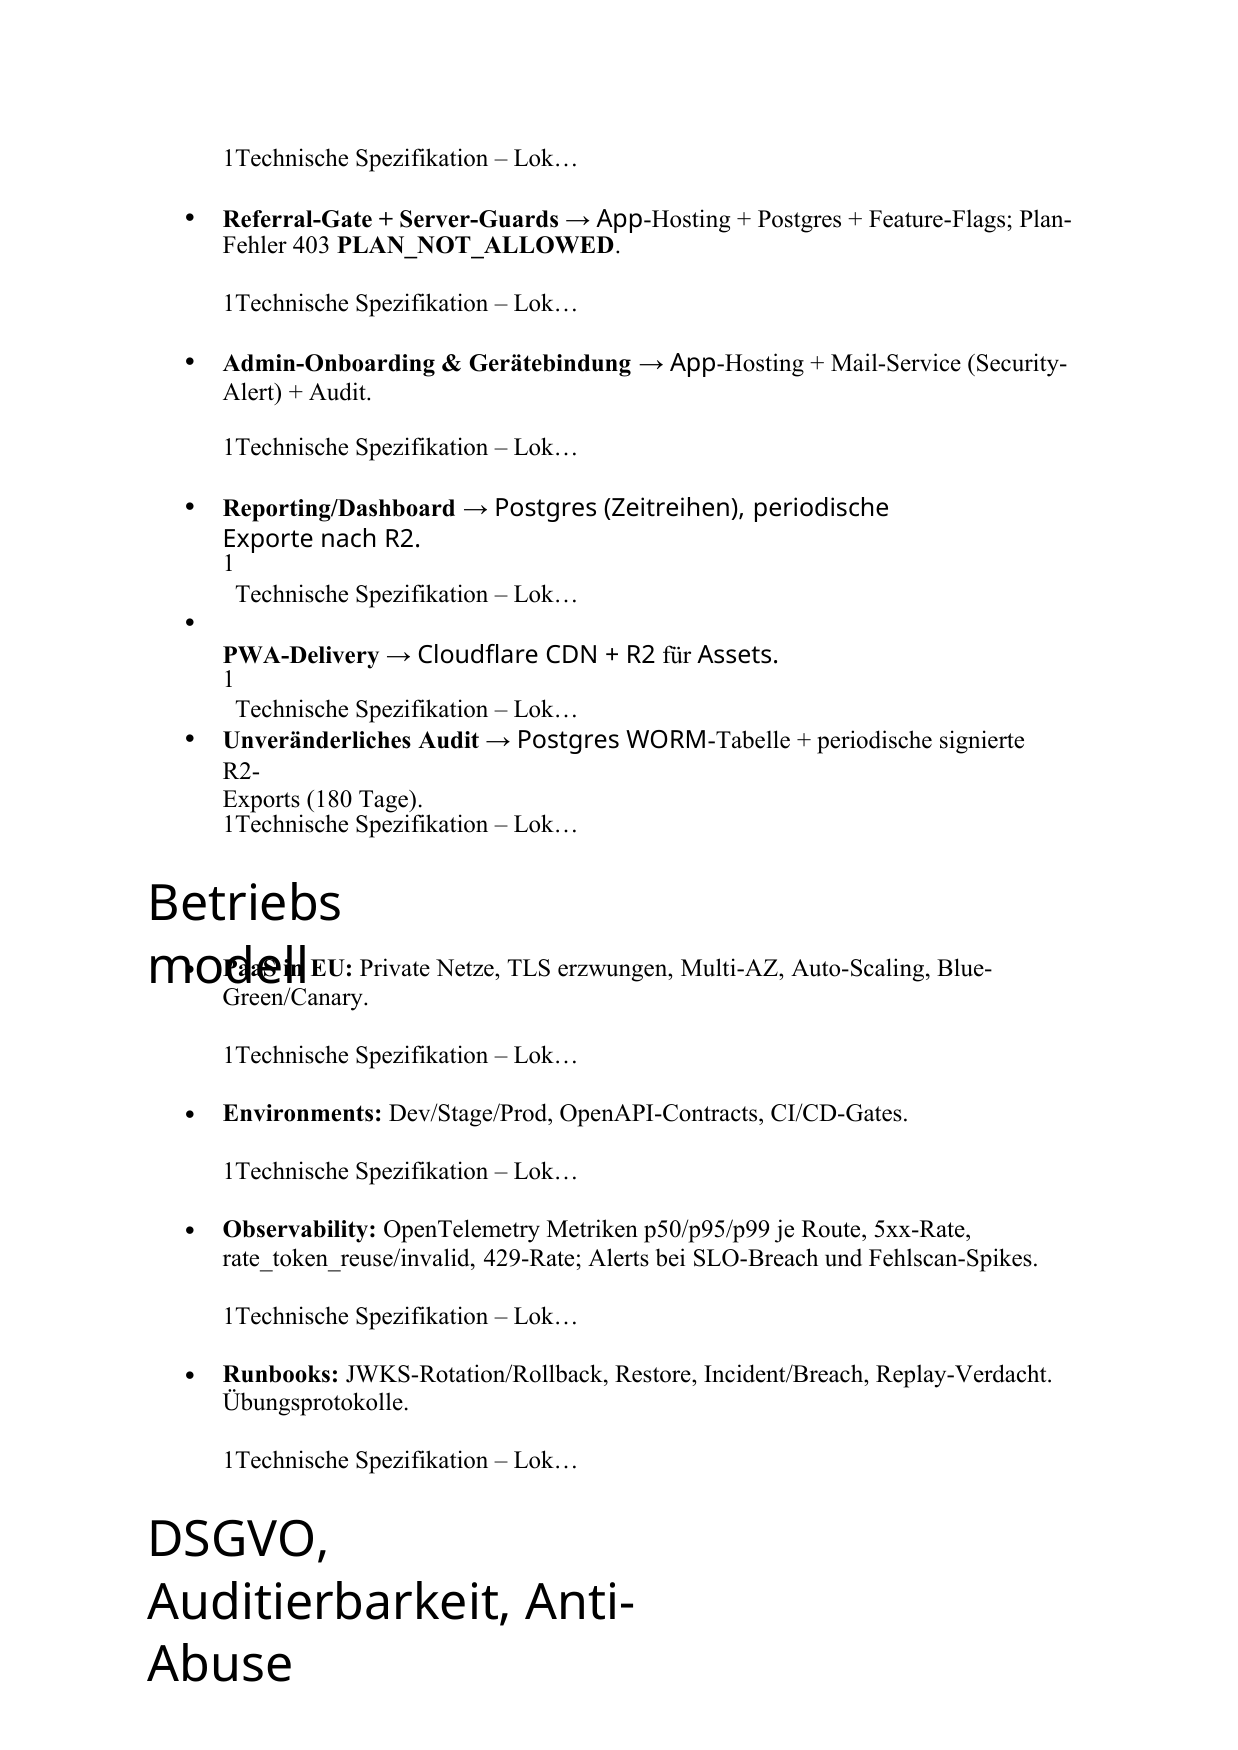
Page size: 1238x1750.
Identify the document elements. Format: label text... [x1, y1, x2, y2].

text • [185, 1100, 219, 1125]
text 1 [222, 1302, 235, 1330]
text 1 [222, 144, 235, 172]
text Unveränderliches Audit → Postgres WORM-Tabelle + periodische signierte R2- [222, 723, 1026, 786]
text Technische Spezifikation – Lok… [235, 580, 901, 608]
text PWA-Delivery → Cloudflare CDN + R2 für Assets. [222, 638, 901, 669]
text Exports (180 Tage). [222, 786, 1026, 813]
text • [185, 1216, 219, 1241]
text 1 [222, 1041, 235, 1069]
text 1 [222, 549, 260, 577]
text Fehler 403 PLAN_NOT_ALLOWED. [222, 231, 646, 259]
text • [185, 347, 219, 373]
text • [185, 1361, 219, 1386]
text 1 [222, 1157, 260, 1185]
text Technische Spezifikation – Lok… [235, 289, 603, 317]
text Technische Spezifikation – Lok… [235, 1041, 934, 1069]
text Environments: Dev/Stage/Prod, OpenAPI-Contracts, CI/CD-Gates. [222, 1099, 934, 1127]
text Referral-Gate + Server-Guards → App-Hosting + Postgres + Feature-Flags; Plan- [222, 202, 1079, 233]
text 1 [222, 666, 260, 693]
text • [185, 956, 219, 981]
text Green/Canary. [222, 983, 1017, 1011]
text Runbooks: JWKS-Rotation/Rollback, Restore, Incident/Breach, Replay-Verdacht. [222, 1360, 1078, 1388]
text 1 [222, 289, 235, 317]
text Reporting/Dashboard → Postgres (Zeitreihen), periodische Exporte nach R2. [222, 492, 901, 554]
text 1 [222, 1447, 235, 1474]
text • [185, 724, 219, 749]
text • [185, 608, 219, 633]
text Admin-Onboarding & Gerätebindung → App-Hosting + Mail-Service (Security- [222, 347, 1074, 378]
text Technische Spezifikation – Lok… [260, 1157, 934, 1185]
text Technische Spezifikation – Lok… [235, 696, 901, 723]
text 1 [222, 810, 235, 838]
text Technische Spezifikation – Lok… [235, 433, 901, 461]
text Technische Spezifikation – Lok… [235, 144, 603, 172]
text Observability: OpenTelemetry Metriken p50/p95/p99 je Route, 5xx-Rate, [222, 1215, 996, 1243]
text • [185, 492, 219, 518]
text Technische Spezifikation – Lok… [235, 810, 603, 838]
text Betriebsmodell [147, 871, 389, 996]
text DSGVO, Auditierbarkeit, Anti-Abuse [147, 1507, 693, 1694]
text 1 [222, 433, 235, 461]
text Technische Spezifikation – Lok… [235, 1302, 603, 1330]
text Alert) + Audit. [222, 378, 1074, 406]
text rate_token_reuse/invalid, 429-Rate; Alerts bei SLO-Breach und Fehlscan-Spikes. [222, 1244, 1064, 1272]
text Übungsprotokolle. [222, 1388, 434, 1416]
text PaaS in EU: Private Netze, TLS erzwungen, Multi-AZ, Auto-Scaling, Blue- [222, 954, 1017, 982]
text Technische Spezifikation – Lok… [235, 1447, 603, 1474]
text • [185, 203, 219, 228]
